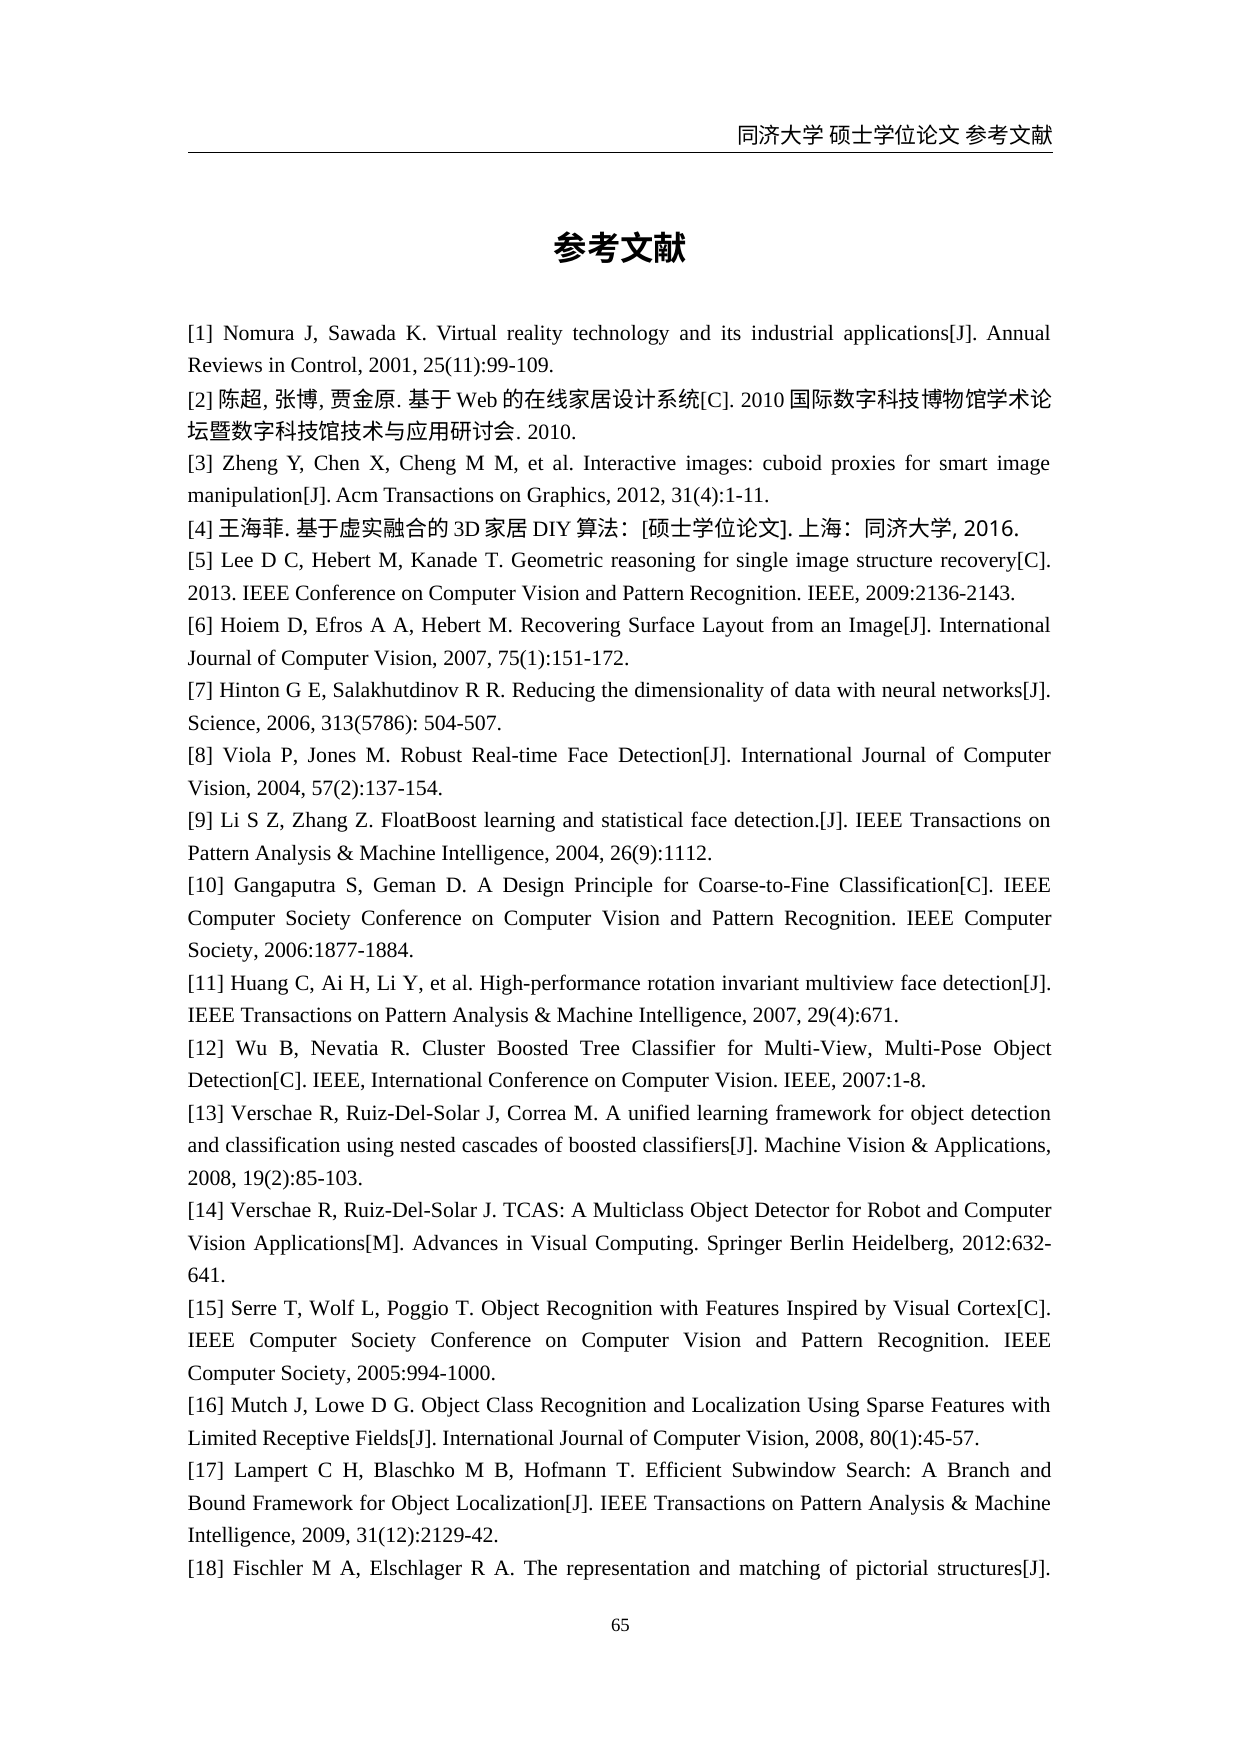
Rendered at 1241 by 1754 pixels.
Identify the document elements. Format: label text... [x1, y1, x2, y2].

text [11] Huang C, Ai H, Li Y, et al. High-performance rotation invariant multiview face detection[J]. IEEE Transactions on Pattern Analysis & Machine Intelligence, 2007, 29(4):671. [187, 966, 1053, 1031]
text [6] Hoiem D, Efros A A, Hebert M. Recovering Surface Layout from an Image[J]. International Journal of Computer Vision, 2007, 75(1):151-172. [187, 609, 1053, 674]
text [16] Mutch J, Lowe D G. Object Class Recognition and Localization Using Sparse Features with Limited Receptive Fields[J]. International Journal of Computer Vision, 2008, 80(1):45-57. [187, 1389, 1053, 1454]
text [9] Li S Z, Zhang Z. FloatBoost learning and statistical face detection.[J]. IEEE Transactions on Pattern Analysis & Machine Intelligence, 2004, 26(9):1112. [187, 804, 1053, 869]
text [10] Gangaputra S, Geman D. A Design Principle for Coarse-to-Fine Classification[C]. IEEE Computer Society Conference on Computer Vision and Pattern Recognition. IEEE Computer Society, 2006:1877-1884. [187, 869, 1053, 966]
text [3] Zheng Y, Chen X, Cheng M M, et al. Interactive images: cuboid proxies for smart image manipulation[J]. Acm Transactions on Graphics, 2012, 31(4):1-11. [187, 446, 1053, 511]
text [2] 陈超, 张博, 贾金原. 基于Web的在线家居设计系统[C]. 2010国际数字科技博物馆学术论坛暨数字科技馆技术与应用研讨会. 2010. [187, 381, 1053, 446]
subtitle 参考文献 [187, 214, 1053, 279]
text [1] Nomura J, Sawada K. Virtual reality technology and its industrial applications[J]. Annual Reviews in Control, 2001, 25(11):99-109. [187, 316, 1053, 381]
text [14] Verschae R, Ruiz-Del-Solar J. TCAS: A Multiclass Object Detector for Robot and Computer Vision Applications[M]. Advances in Visual Computing. Springer Berlin Heidelberg, 2012:632-641. [187, 1194, 1053, 1291]
text [17] Lampert C H, Blaschko M B, Hofmann T. Efficient Subwindow Search: A Branch and Bound Framework for Object Localization[J]. IEEE Transactions on Pattern Analysis & Machine Intelligence, 2009, 31(12):2129-42. [187, 1454, 1053, 1551]
text [5] Lee D C, Hebert M, Kanade T. Geometric reasoning for single image structure recovery[C]. 2013. IEEE Conference on Computer Vision and Pattern Recognition. IEEE, 2009:2136-2143. [187, 544, 1053, 609]
text [4] 王海菲. 基于虚实融合的3D家居DIY算法：[硕士学位论文]. 上海：同济大学, 2016. [187, 511, 1053, 544]
text [7] Hinton G E, Salakhutdinov R R. Reducing the dimensionality of data with neural networks[J]. Science, 2006, 313(5786): 504-507. [187, 674, 1053, 739]
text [187, 1551, 1053, 1584]
text [8] Viola P, Jones M. Robust Real-time Face Detection[J]. International Journal of Computer Vision, 2004, 57(2):137-154. [187, 739, 1053, 804]
text [12] Wu B, Nevatia R. Cluster Boosted Tree Classifier for Multi-View, Multi-Pose Object Detection[C]. IEEE, International Conference on Computer Vision. IEEE, 2007:1-8. [187, 1031, 1053, 1096]
text [15] Serre T, Wolf L, Poggio T. Object Recognition with Features Inspired by Visual Cortex[C]. IEEE Computer Society Conference on Computer Vision and Pattern Recognition. IEEE Computer Society, 2005:994-1000. [187, 1291, 1053, 1389]
text [13] Verschae R, Ruiz-Del-Solar J, Correa M. A unified learning framework for object detection and classification using nested cascades of boosted classifiers[J]. Machine Vision & Applications, 2008, 19(2):85-103. [187, 1096, 1053, 1194]
